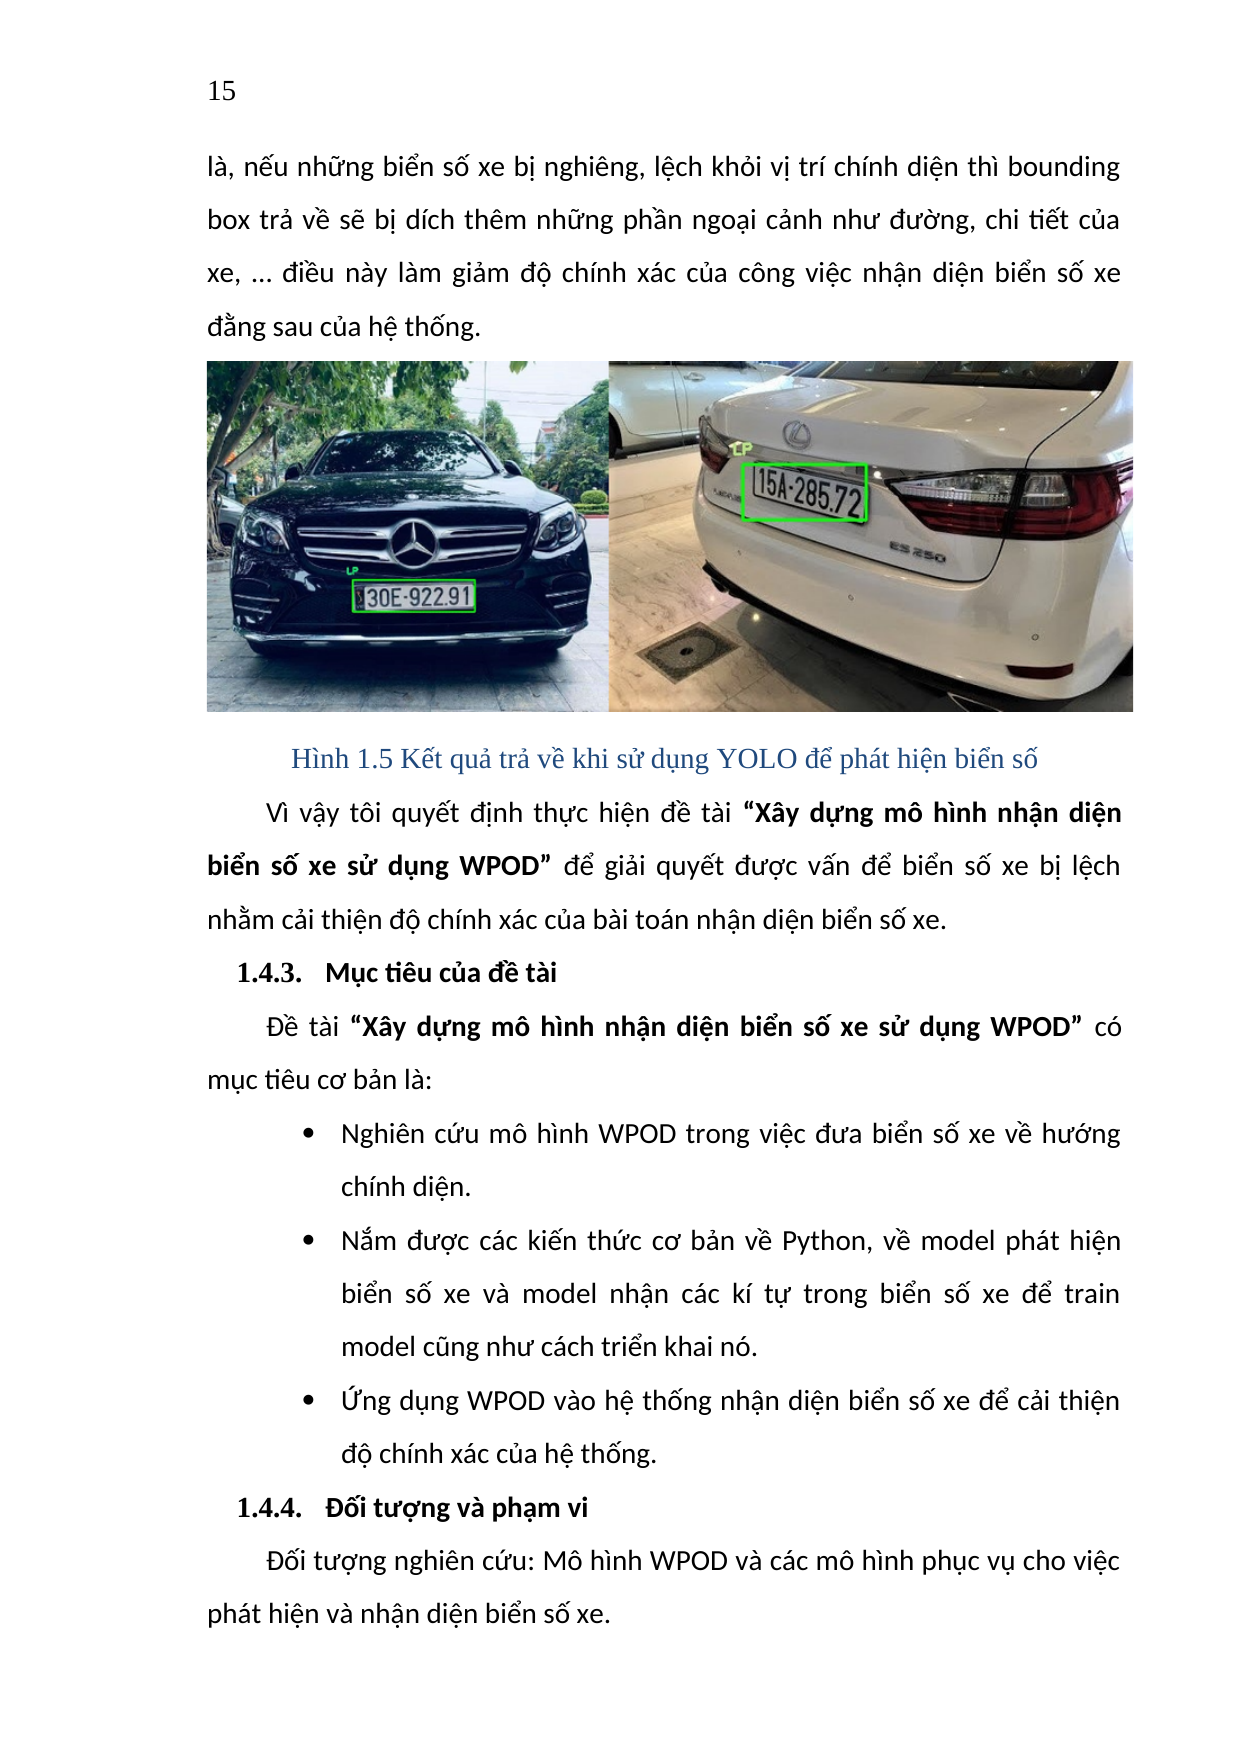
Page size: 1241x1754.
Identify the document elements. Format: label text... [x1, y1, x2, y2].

list Nghiên cứu mô hình WPOD trong việc đưa biển số xe về hướng chính diện. [303, 1115, 1122, 1204]
text Vì vậy tôi quyết định thực hiện đề tài “Xây dựng mô hình nhận diện biển số xe sử dụng WPOD” để giải quyết được vấn để biển số xe bị lệch nhằm cải thiện độ chính xác của bài toán nhận diện biển số xe. [207, 794, 1122, 937]
subtitle Đối tượng và phạm vi [236, 1489, 1122, 1524]
subtitle Mục tiêu của đề tài [236, 954, 1122, 990]
text Đề tài “Xây dựng mô hình nhận diện biển số xe sử dụng WPOD” có mục tiêu cơ bản là: [207, 1008, 1122, 1097]
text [207, 148, 1122, 344]
picture [206, 361, 1134, 712]
text Hình 1.5 Kết quả trả về khi sử dụng YOLO để phát hiện biển số [207, 741, 1122, 775]
text Đối tượng nghiên cứu: Mô hình WPOD và các mô hình phục vụ cho việc phát hiện và nhận diện biển số xe. [207, 1542, 1122, 1631]
list Nắm được các kiến thức cơ bản về Python, về model phát hiện biển số xe và model nhận các kí tự trong biển số xe để train model cũng như cách triển khai nó. [303, 1222, 1122, 1364]
list Ứng dụng WPOD vào hệ thống nhận diện biển số xe để cải thiện độ chính xác của hệ thống. [303, 1382, 1122, 1471]
